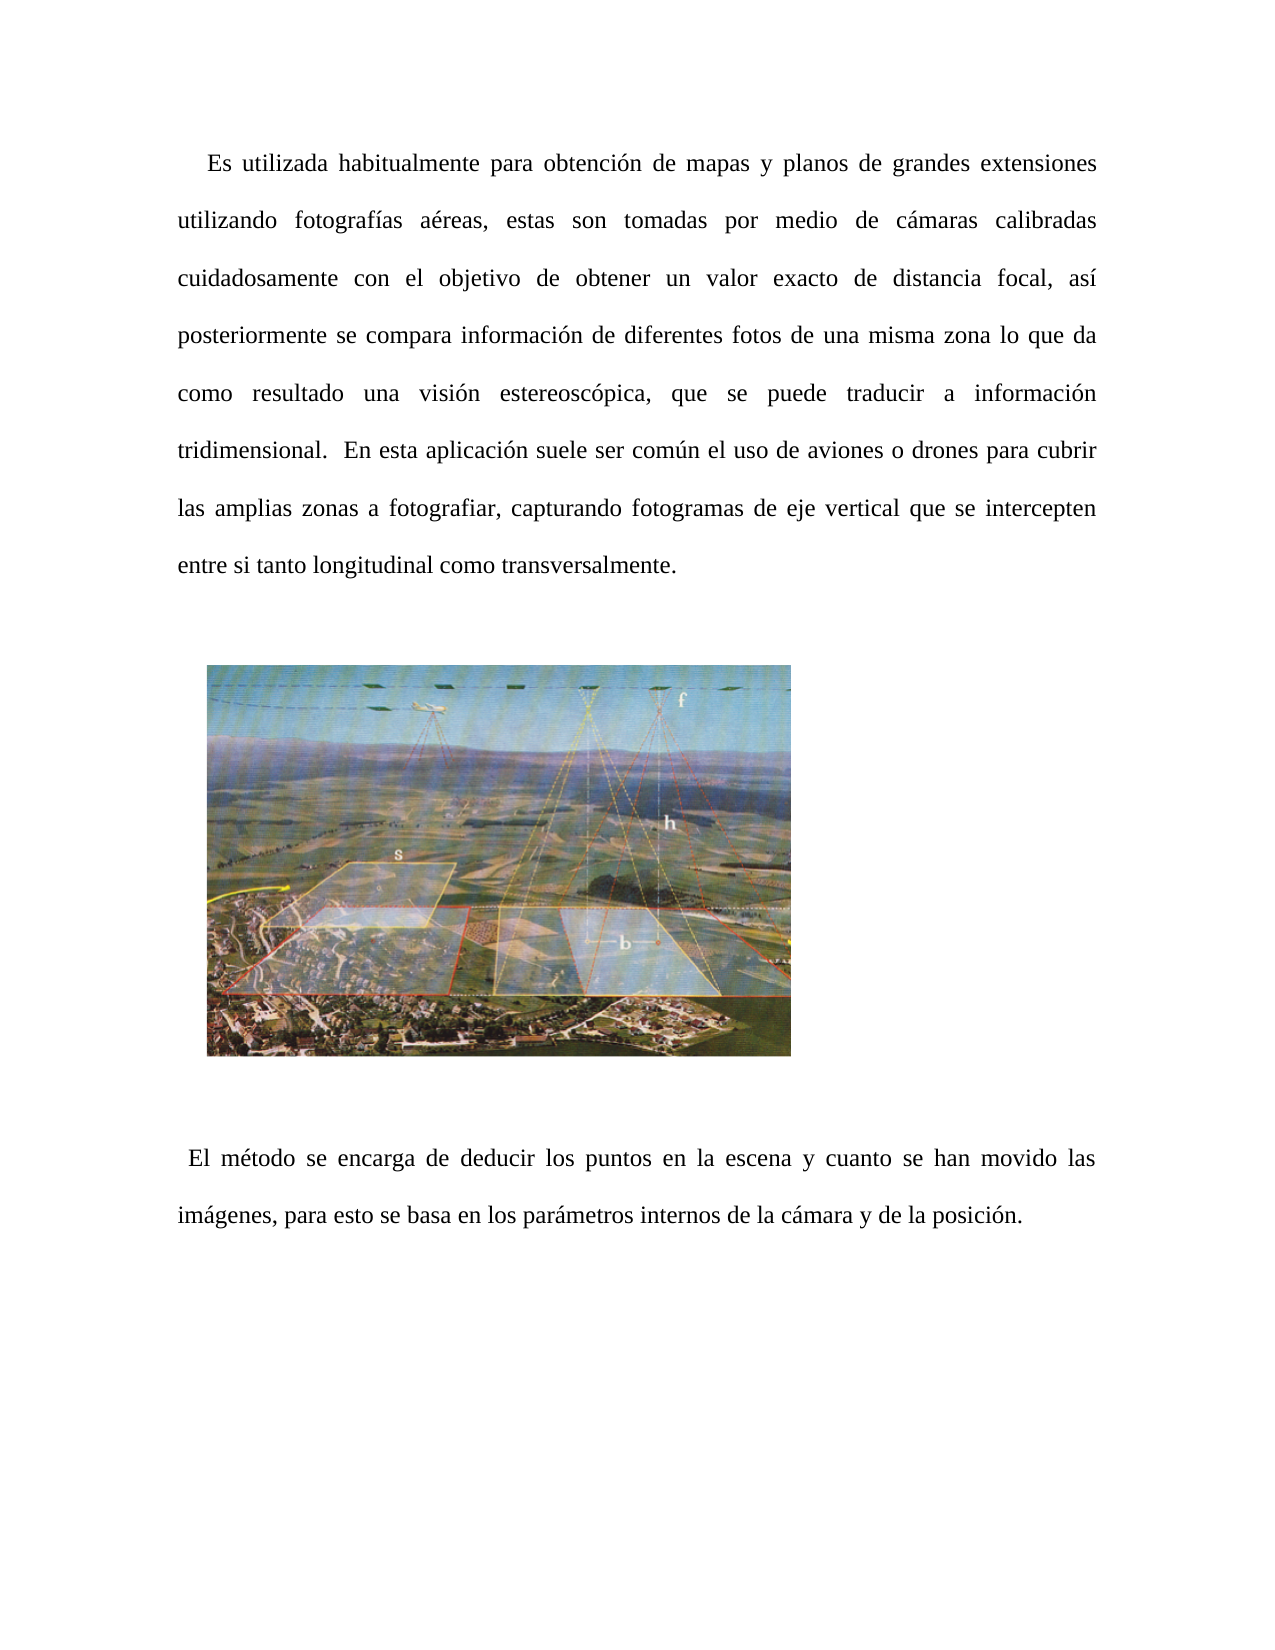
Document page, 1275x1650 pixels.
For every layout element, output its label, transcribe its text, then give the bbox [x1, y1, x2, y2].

text Es utilizada habitualmente para obtención de mapas y planos de grandes extensiones utilizando fotografías aéreas, estas son tomadas por medio de cámaras calibradas cuidadosamente con el objetivo de obtener un valor exacto de distancia focal, así posteriormente se compara información de diferentes fotos de una misma zona lo que da como resultado una visión estereoscópica, que se puede traducir a información tridimensional. En esta aplicación suele ser común el uso de aviones o drones para cubrir las amplias zonas a fotografiar, capturando fotogramas de eje vertical que se intercepten entre si tanto longitudinal como transversalmente. [177, 148, 1098, 579]
text El método se encarga de deducir los puntos en la escena y cuanto se han movido las imágenes, para esto se basa en los parámetros internos de la cámara y de la posición. [177, 1143, 1098, 1229]
picture [206, 665, 792, 1057]
